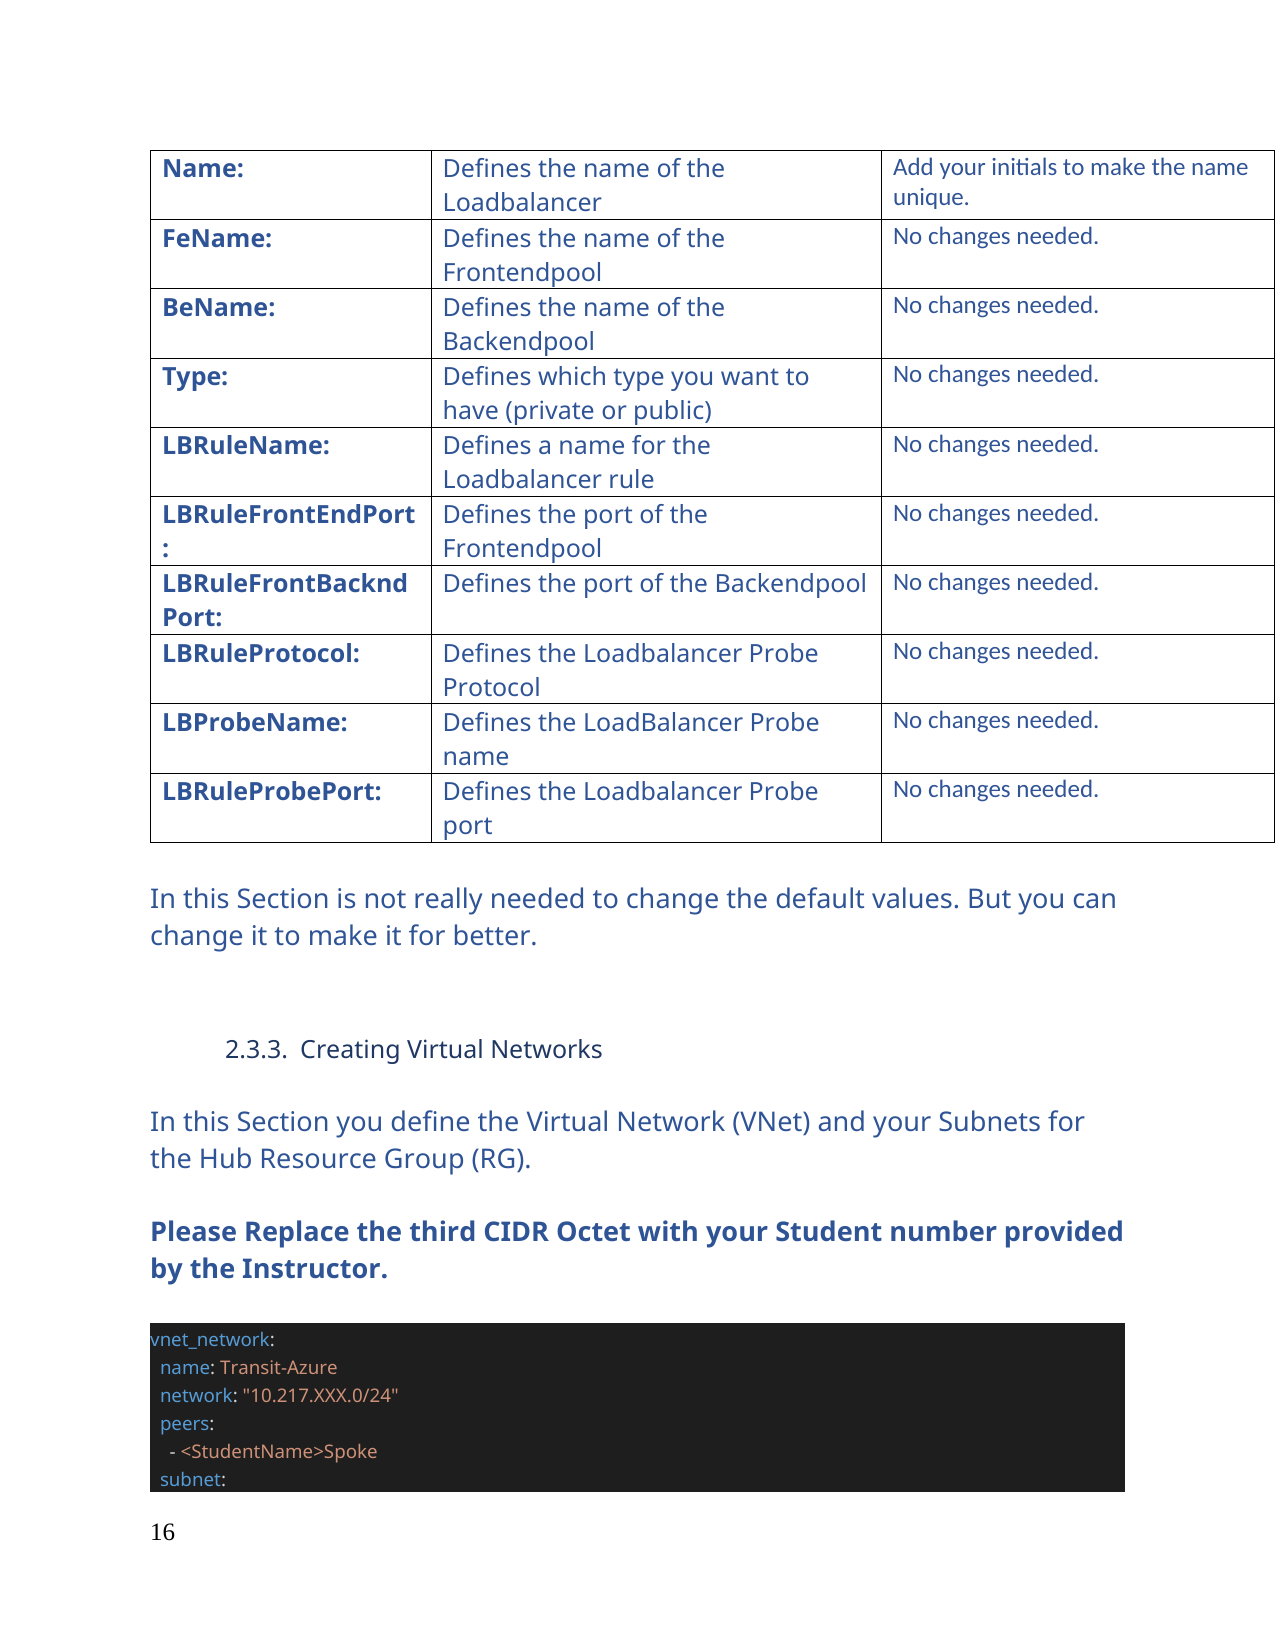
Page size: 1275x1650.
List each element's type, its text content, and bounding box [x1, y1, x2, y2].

text In this Section you define the Virtual Network (VNet) and your Subnets for the Hub Resource Group (RG). [150, 1102, 1125, 1176]
table_cell No changes needed. [882, 428, 1274, 496]
table_cell No changes needed. [882, 359, 1274, 427]
table_cell Defines the port of the Backendpool [432, 566, 881, 634]
table_cell LBRuleName: [151, 428, 431, 496]
table_cell Defines a name for the Loadbalancer rule [432, 428, 881, 496]
table_cell Type: [151, 359, 431, 427]
table_cell LBRuleProtocol: [151, 635, 431, 703]
table_cell No changes needed. [882, 566, 1274, 634]
text vnet_network: [150, 1323, 1125, 1352]
text In this Section is not really needed to change the default values. But you can change it to make it for better. [150, 879, 1125, 953]
table_cell Defines the name of the Backendpool [432, 289, 881, 357]
table_cell LBRuleProbePort: [151, 774, 431, 842]
table_cell Defines which type you want to have (private or public) [432, 359, 881, 427]
table_cell Defines the Loadbalancer Probe port [432, 774, 881, 842]
table_cell BeName: [151, 289, 431, 357]
text subnet: [150, 1464, 1125, 1492]
table_header Add your initials to make the name unique. [882, 151, 1274, 219]
table_cell Defines the port of the Frontendpool [432, 497, 881, 565]
table_cell No changes needed. [882, 220, 1274, 288]
table_cell Defines the Loadbalancer Probe Protocol [432, 635, 881, 703]
table_header Name: [151, 151, 431, 219]
text name: Transit-Azure [150, 1352, 1125, 1380]
table_cell Defines the name of the Frontendpool [432, 220, 881, 288]
subtitle Creating Virtual Networks [225, 1031, 1125, 1065]
text peers: [150, 1408, 1125, 1436]
table_cell LBRuleFrontEndPort: [151, 497, 431, 565]
table_cell No changes needed. [882, 704, 1274, 772]
table_cell Defines the LoadBalancer Probe name [432, 704, 881, 772]
text Please Replace the third CIDR Octet with your Student number provided by the Instructor. [150, 1213, 1125, 1287]
table_cell LBRuleFrontBackndPort: [151, 566, 431, 634]
table_cell No changes needed. [882, 289, 1274, 357]
table_cell FeName: [151, 220, 431, 288]
table_cell No changes needed. [882, 635, 1274, 703]
table_cell LBProbeName: [151, 704, 431, 772]
text network: "10.217.XXX.0/24" [150, 1380, 1125, 1408]
table_cell No changes needed. [882, 774, 1274, 842]
table_header Defines the name of the Loadbalancer [432, 151, 881, 219]
table_cell No changes needed. [882, 497, 1274, 565]
text - <StudentName>Spoke [150, 1436, 1125, 1464]
